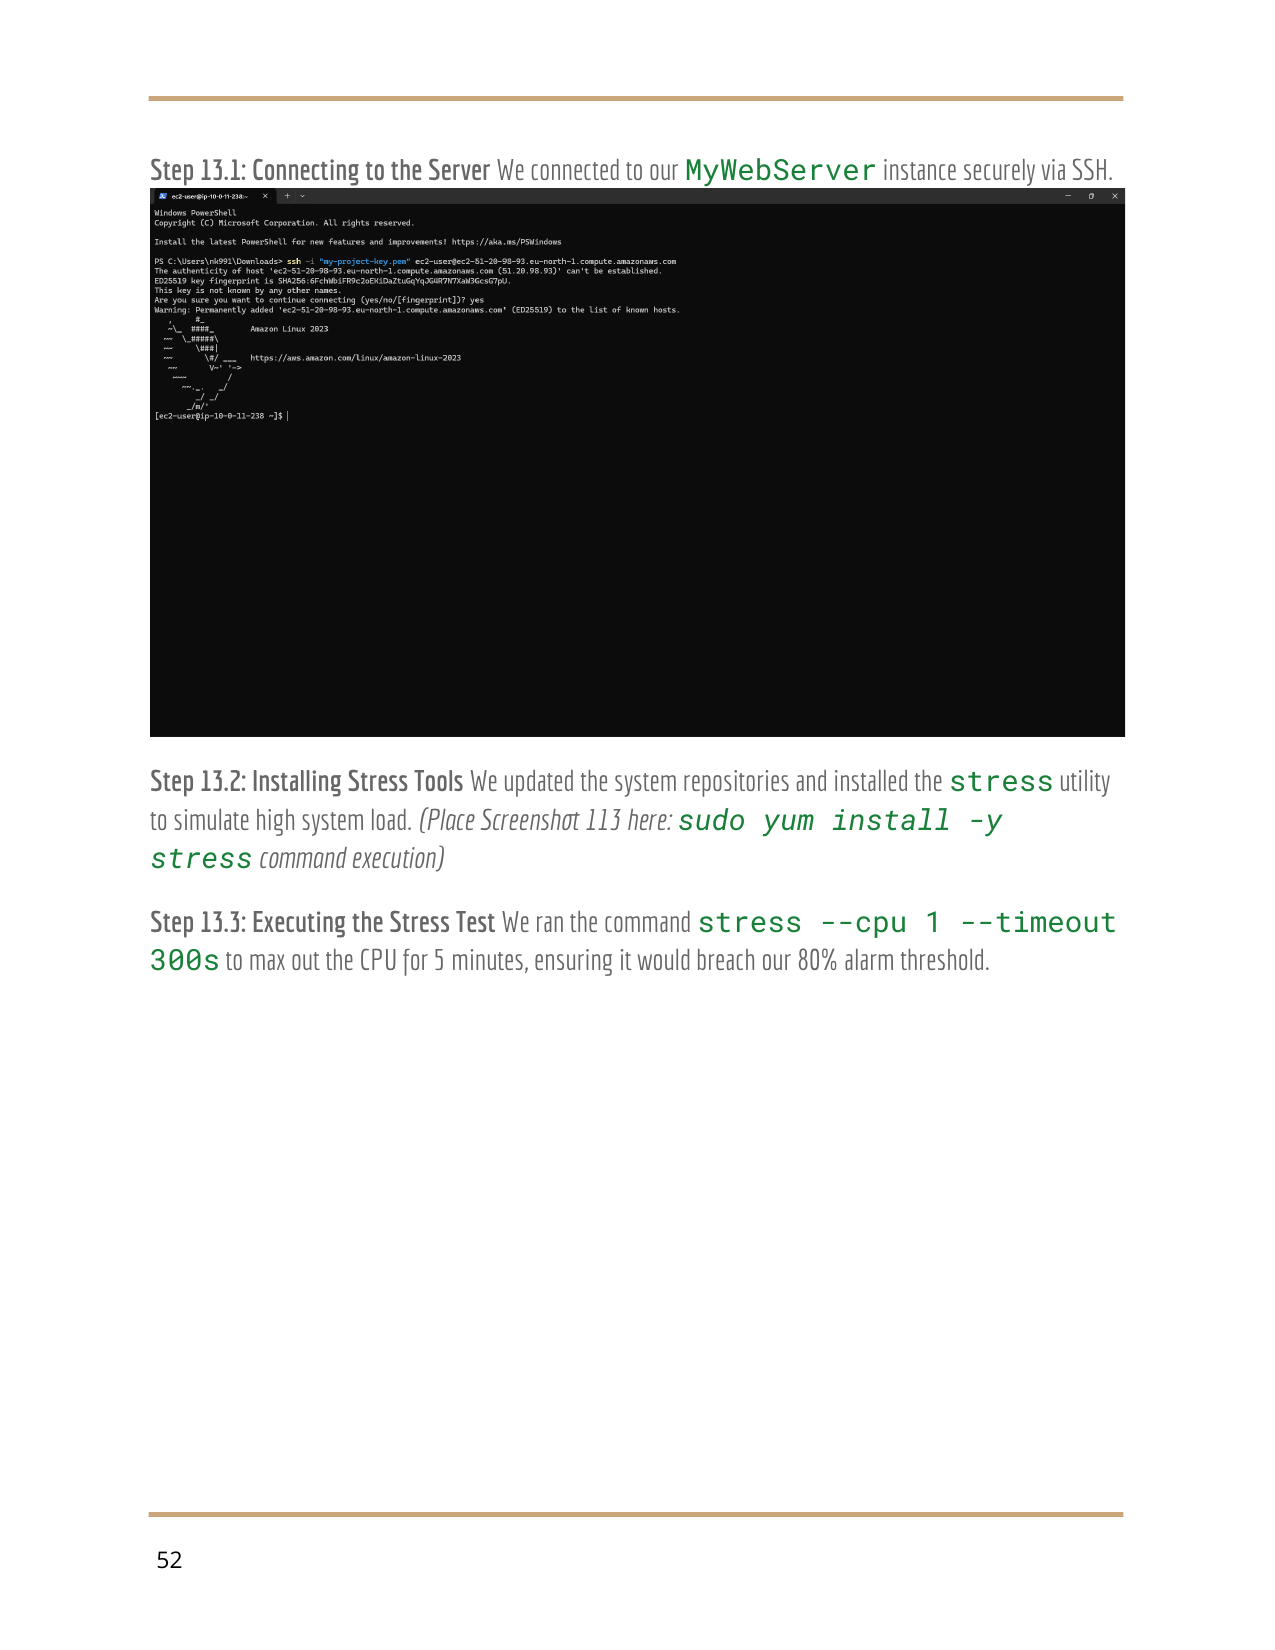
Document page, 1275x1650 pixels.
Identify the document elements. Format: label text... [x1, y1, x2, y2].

picture [150, 188, 1125, 737]
text Step 13.2: Installing Stress Tools We updated the system repositories and installed the stress utility to simulate high system load. (Place Screenshot 113 here: sudo yum install -y stress command execution) [150, 761, 1125, 877]
picture [148, 1512, 1124, 1517]
text Step 13.3: Executing the Stress Test We ran the command stress --cpu 1 --timeout 300s to max out the CPU for 5 minutes, ensuring it would breach our 80% alarm threshold. [150, 902, 1125, 978]
text Step 13.1: Connecting to the Server We connected to our MyWebServer instance securely via SSH. [150, 150, 1125, 188]
picture [148, 96, 1124, 101]
